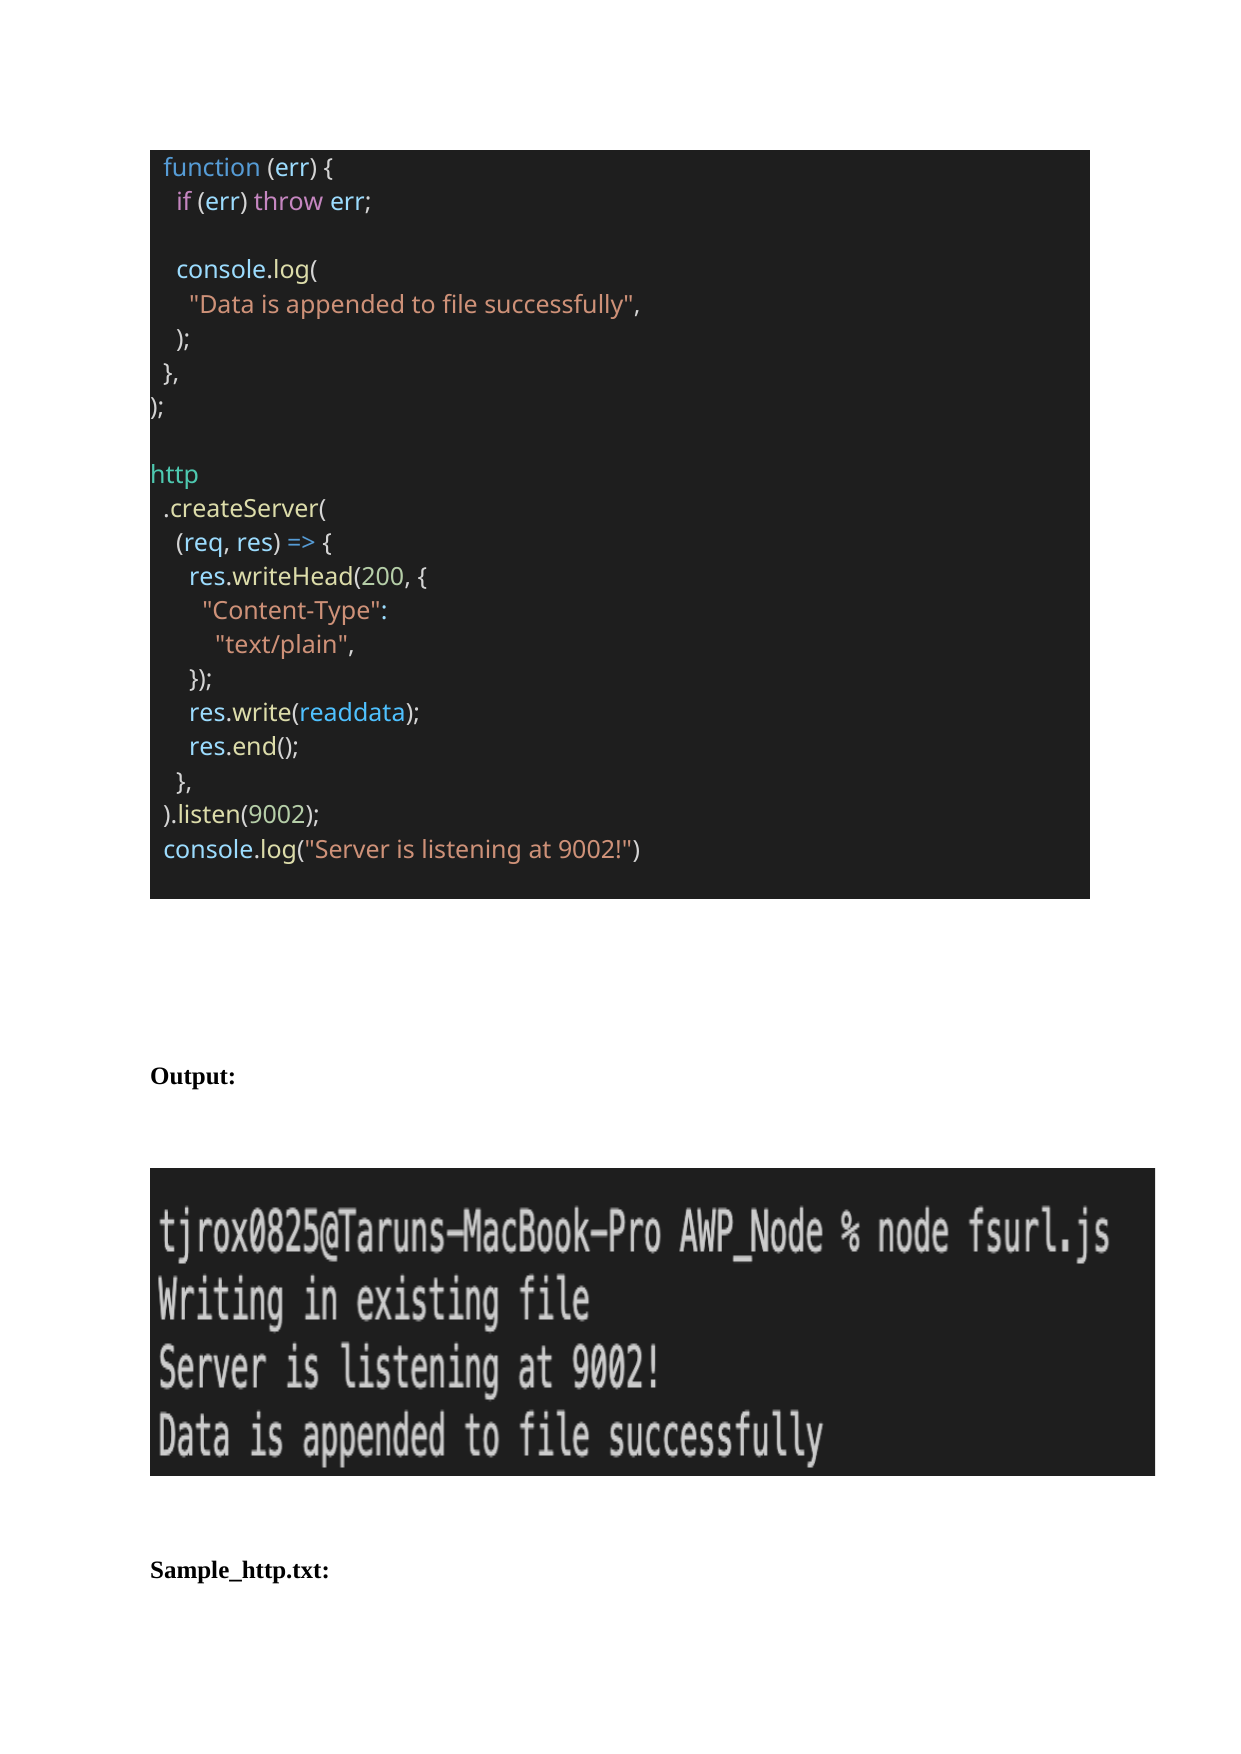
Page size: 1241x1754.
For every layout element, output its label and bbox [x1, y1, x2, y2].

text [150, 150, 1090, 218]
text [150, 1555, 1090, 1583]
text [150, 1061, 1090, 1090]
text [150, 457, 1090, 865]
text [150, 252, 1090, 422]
picture [150, 1168, 1155, 1476]
